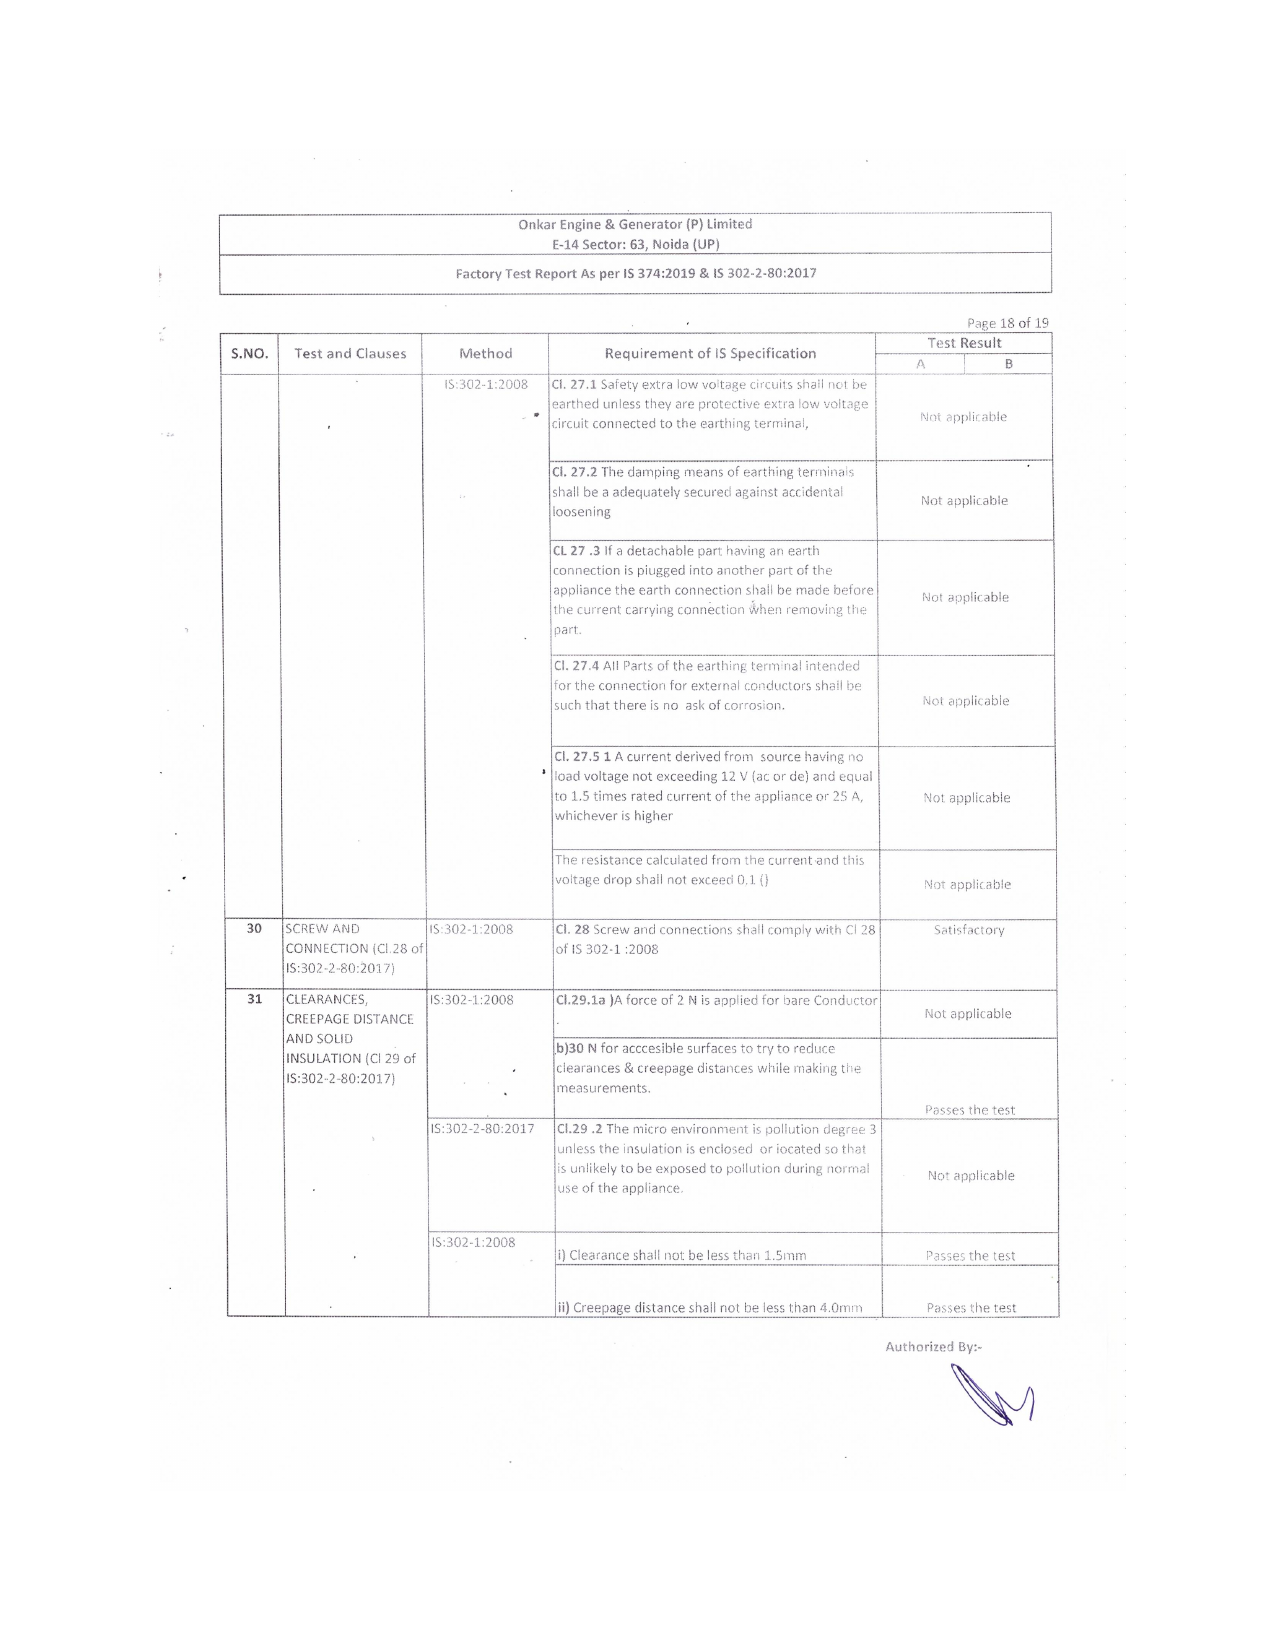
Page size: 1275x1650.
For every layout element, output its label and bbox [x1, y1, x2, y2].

picture [150, 149, 1126, 1491]
